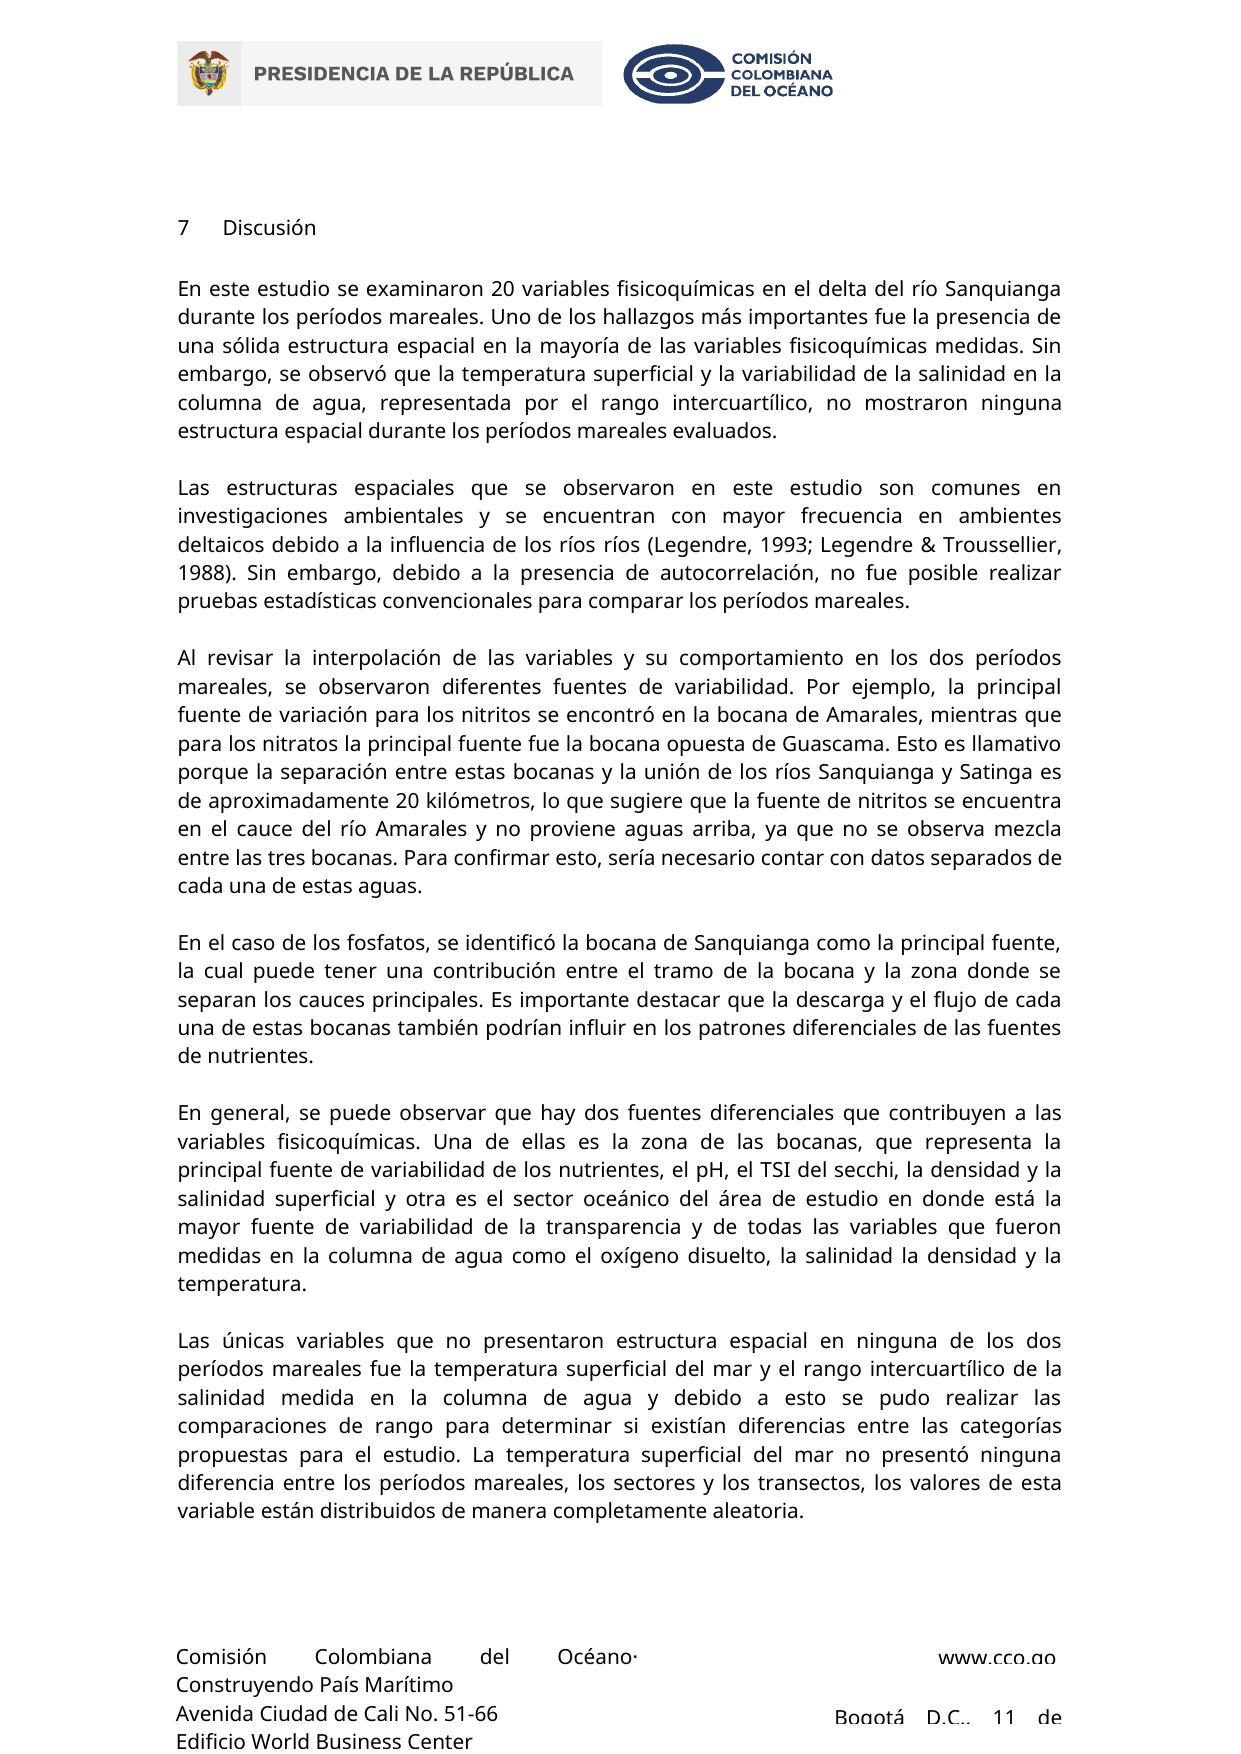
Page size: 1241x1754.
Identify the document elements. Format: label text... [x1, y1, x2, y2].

text Las únicas variables que no presentaron estructura espacial en ninguna de los dos períodos mareales fue la temperatura superficial del mar y el rango intercuartílico de la salinidad medida en la columna de agua y debido a esto se pudo realizar las comparaciones de rango para determinar si existían diferencias entre las categorías propuestas para el estudio. La temperatura superficial del mar no presentó ninguna diferencia entre los períodos mareales, los sectores y los transectos, los valores de esta variable están distribuidos de manera completamente aleatoria. [177, 1326, 1063, 1525]
picture [642, 42, 824, 107]
text En este estudio se examinaron 20 variables fisicoquímicas en el delta del río Sanquianga durante los períodos mareales. Uno de los hallazgos más importantes fue la presencia de una sólida estructura espacial en la mayoría de las variables fisicoquímicas medidas. Sin embargo, se observó que la temperatura superficial y la variabilidad de la salinidad en la columna de agua, representada por el rango intercuartílico, no mostraron ninguna estructura espacial durante los períodos mareales evaluados. [177, 274, 1063, 444]
picture [177, 41, 603, 106]
text En el caso de los fosfatos, se identificó la bocana de Sanquianga como la principal fuente, la cual puede tener una contribución entre el tramo de la bocana y la zona donde se separan los cauces principales. Es importante destacar que la descarga y el flujo de cada una de estas bocanas también podrían influir en los patrones diferenciales de las fuentes de nutrientes. [177, 928, 1063, 1070]
text Al revisar la interpolación de las variables y su comportamiento en los dos períodos mareales, se observaron diferentes fuentes de variabilidad. Por ejemplo, la principal fuente de variación para los nitritos se encontró en la bocana de Amarales, mientras que para los nitratos la principal fuente fue la bocana opuesta de Guascama. Esto es llamativo porque la separación entre estas bocanas y la unión de los ríos Sanquianga y Satinga es de aproximadamente 20 kilómetros, lo que sugiere que la fuente de nitritos se encuentra en el cauce del río Amarales y no proviene aguas arriba, ya que no se observa mezcla entre las tres bocanas. Para confirmar esto, sería necesario contar con datos separados de cada una de estas aguas. [177, 643, 1063, 899]
text Las estructuras espaciales que se observaron en este estudio son comunes en investigaciones ambientales y se encuentran con mayor frecuencia en ambientes deltaicos debido a la influencia de los ríos ríos (Legendre, 1993; Legendre & Troussellier, 1988). Sin embargo, debido a la presencia de autocorrelación, no fue posible realizar pruebas estadísticas convencionales para comparar los períodos mareales. [177, 473, 1063, 615]
subtitle Discusión [177, 213, 1063, 241]
text En general, se puede observar que hay dos fuentes diferenciales que contribuyen a las variables fisicoquímicas. Una de ellas es la zona de las bocanas, que representa la principal fuente de variabilidad de los nutrientes, el pH, el TSI del secchi, la densidad y la salinidad superficial y otra es el sector oceánico del área de estudio en donde está la mayor fuente de variabilidad de la transparencia y de todas las variables que fueron medidas en la columna de agua como el oxígeno disuelto, la salinidad la densidad y la temperatura. [177, 1098, 1063, 1298]
